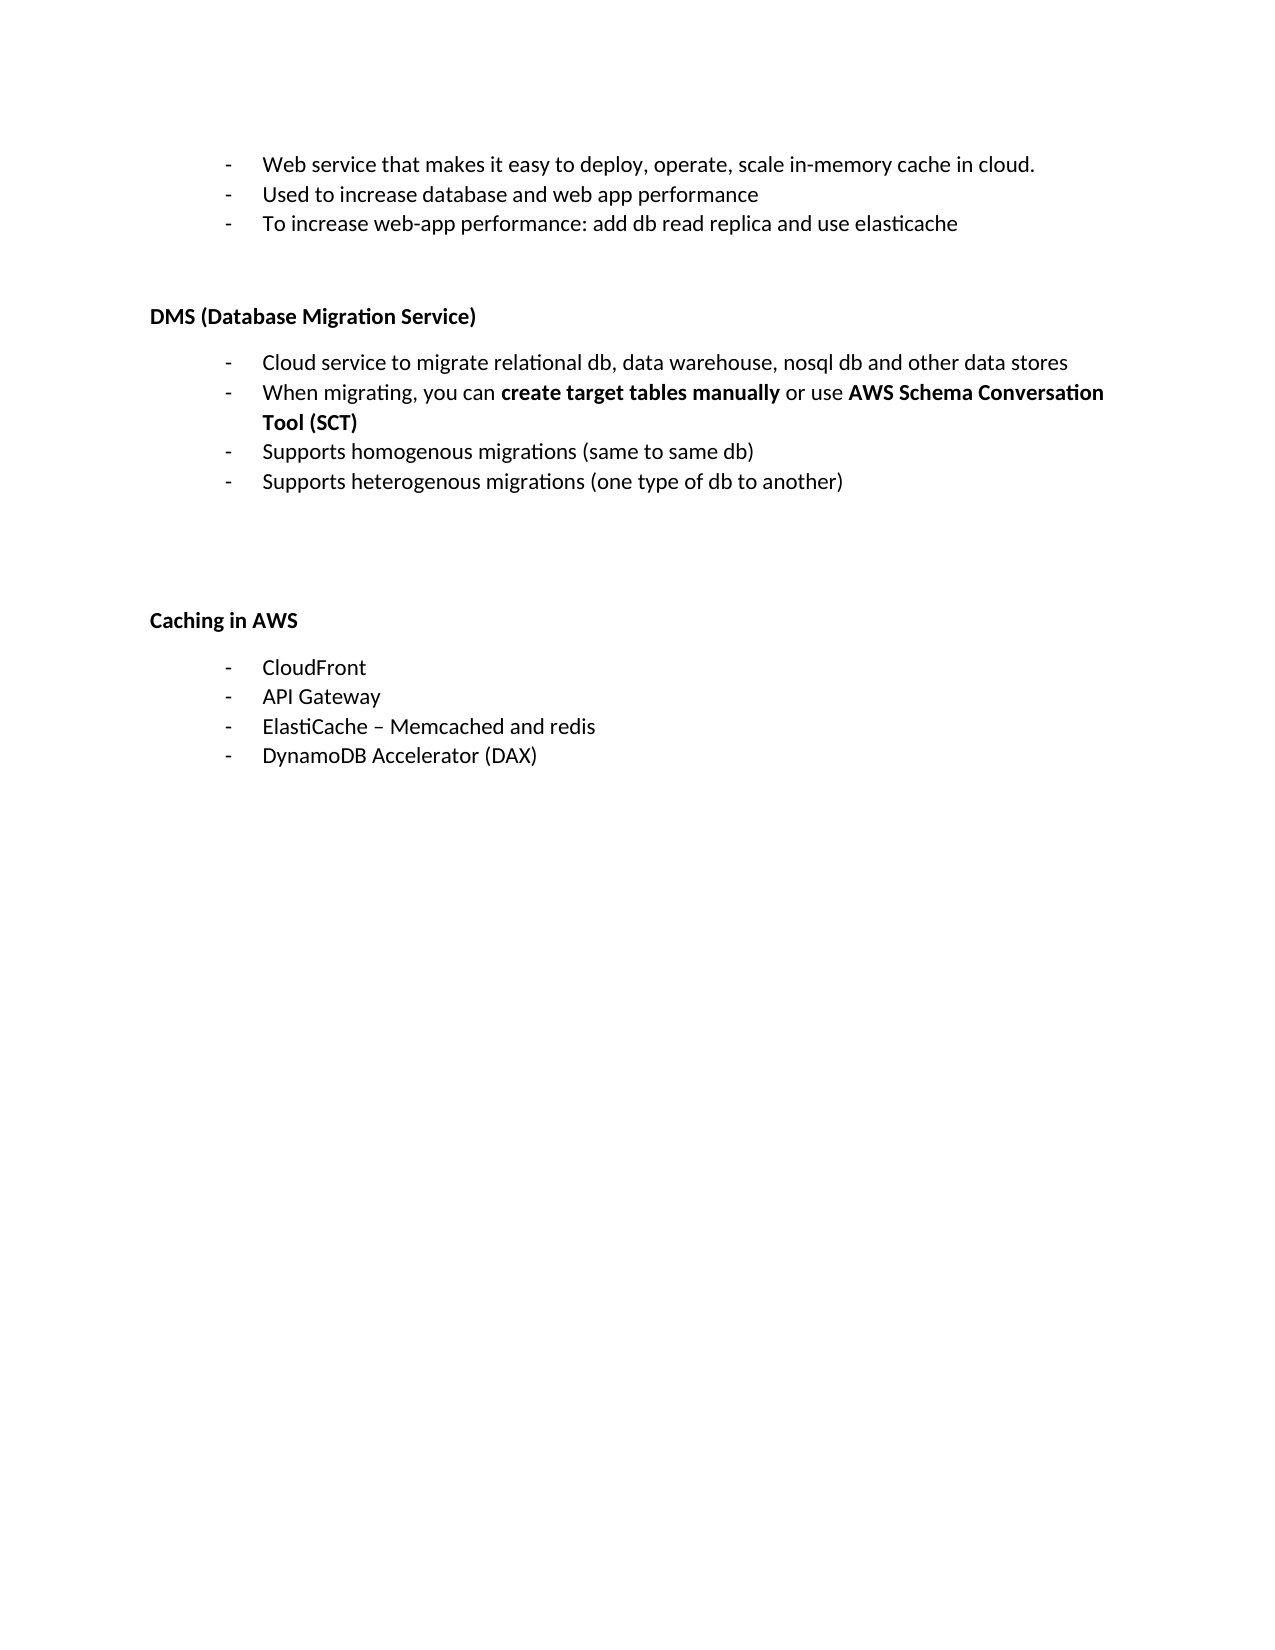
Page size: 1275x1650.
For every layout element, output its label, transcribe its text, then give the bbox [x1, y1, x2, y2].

text Caching in AWS [150, 606, 1125, 634]
list ElastiCache – Memcached and redis [225, 712, 1125, 740]
list Supports heterogenous migrations (one type of db to another) [225, 467, 1125, 495]
list To increase web-app performance: add db read replica and use elasticache [225, 209, 1125, 237]
list Used to increase database and web app performance [225, 180, 1125, 208]
list API Gateway [225, 682, 1125, 710]
list Supports homogenous migrations (same to same db) [225, 437, 1125, 466]
list CloudFront [225, 653, 1125, 681]
text DMS (Database Migration Service) [150, 302, 1125, 330]
list Web service that makes it easy to deploy, operate, scale in-memory cache in cloud. [225, 150, 1125, 178]
list Cloud service to migrate relational db, data warehouse, nosql db and other data stores [225, 348, 1125, 376]
list When migrating, you can create target tables manually or use AWS Schema Conversation Tool (SCT) [225, 378, 1125, 436]
list DynamoDB Accelerator (DAX) [225, 742, 1125, 770]
